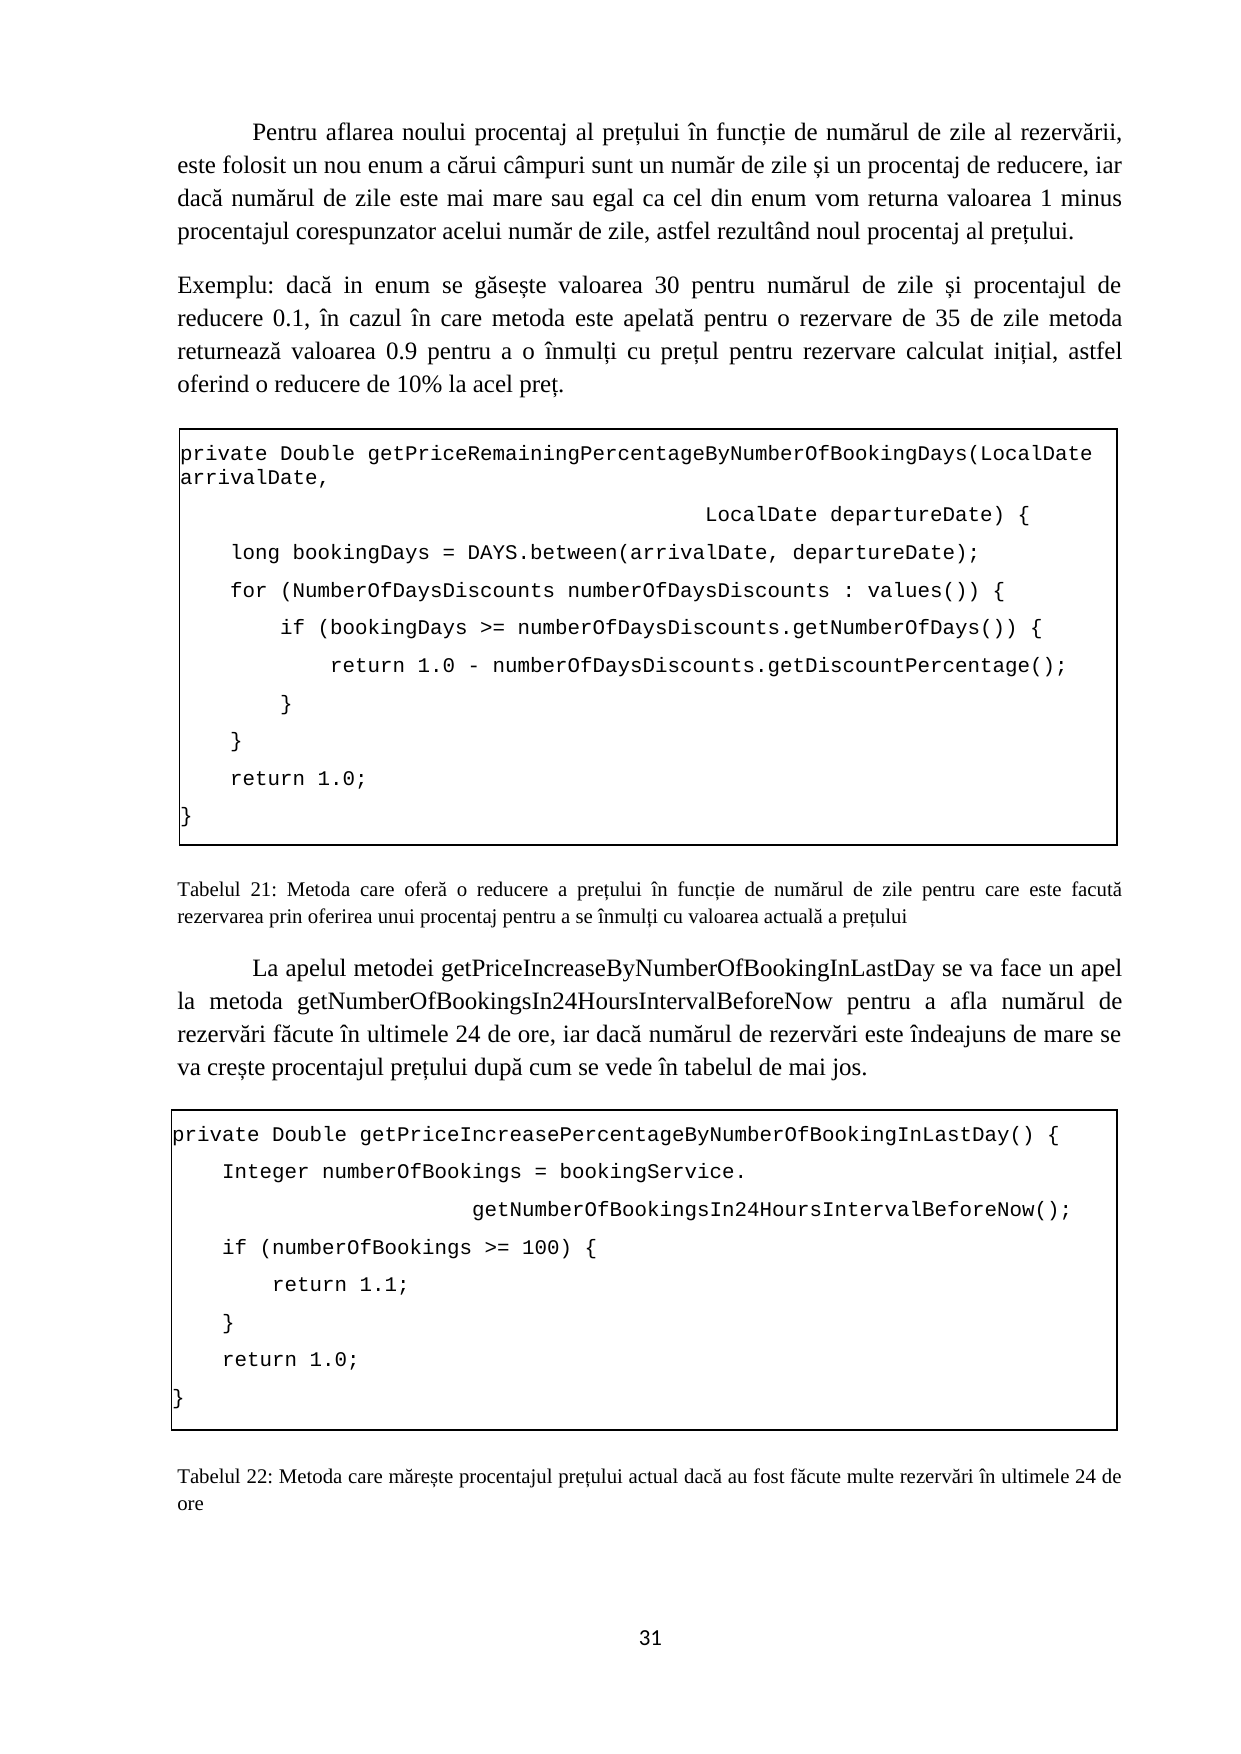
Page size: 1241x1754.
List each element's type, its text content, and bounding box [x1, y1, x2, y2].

text Pentru aflarea noului procentaj al prețului în funcție de numărul de zile al rezervării, este folosit un nou enum a cărui câmpuri sunt un număr de zile și un procentaj de reducere, iar dacă numărul de zile este mai mare sau egal ca cel din enum vom returna valoarea 1 minus procentajul corespunzator acelui număr de zile, astfel rezultând noul procentaj al prețului. [177, 117, 1123, 245]
text Exemplu: dacă in enum se găsește valoarea 30 pentru numărul de zile și procentajul de reducere 0.1, în cazul în care metoda este apelată pentru o rezervare de 35 de zile metoda returnează valoarea 0.9 pentru a o înmulți cu prețul pentru rezervare calculat inițial, astfel oferind o reducere de 10% la acel preț. [177, 270, 1123, 398]
text La apelul metodei getPriceIncreaseByNumberOfBookingInLastDay se va face un apel la metoda getNumberOfBookingsIn24HoursIntervalBeforeNow pentru a afla numărul de rezervări făcute în ultimele 24 de ore, iar dacă numărul de rezervări este îndeajuns de mare se va crește procentajul prețului după cum se vede în tabelul de mai jos. [177, 953, 1123, 1081]
text Tabelul 21: Metoda care oferă o reducere a prețului în funcție de numărul de zile pentru care este facută rezervarea prin oferirea unui procentaj pentru a se înmulți cu valoarea actuală a prețului [177, 423, 1123, 928]
text Tabelul 22: Metoda care mărește procentajul prețului actual dacă au fost făcute multe rezervări în ultimele 24 de ore [177, 1106, 1123, 1515]
